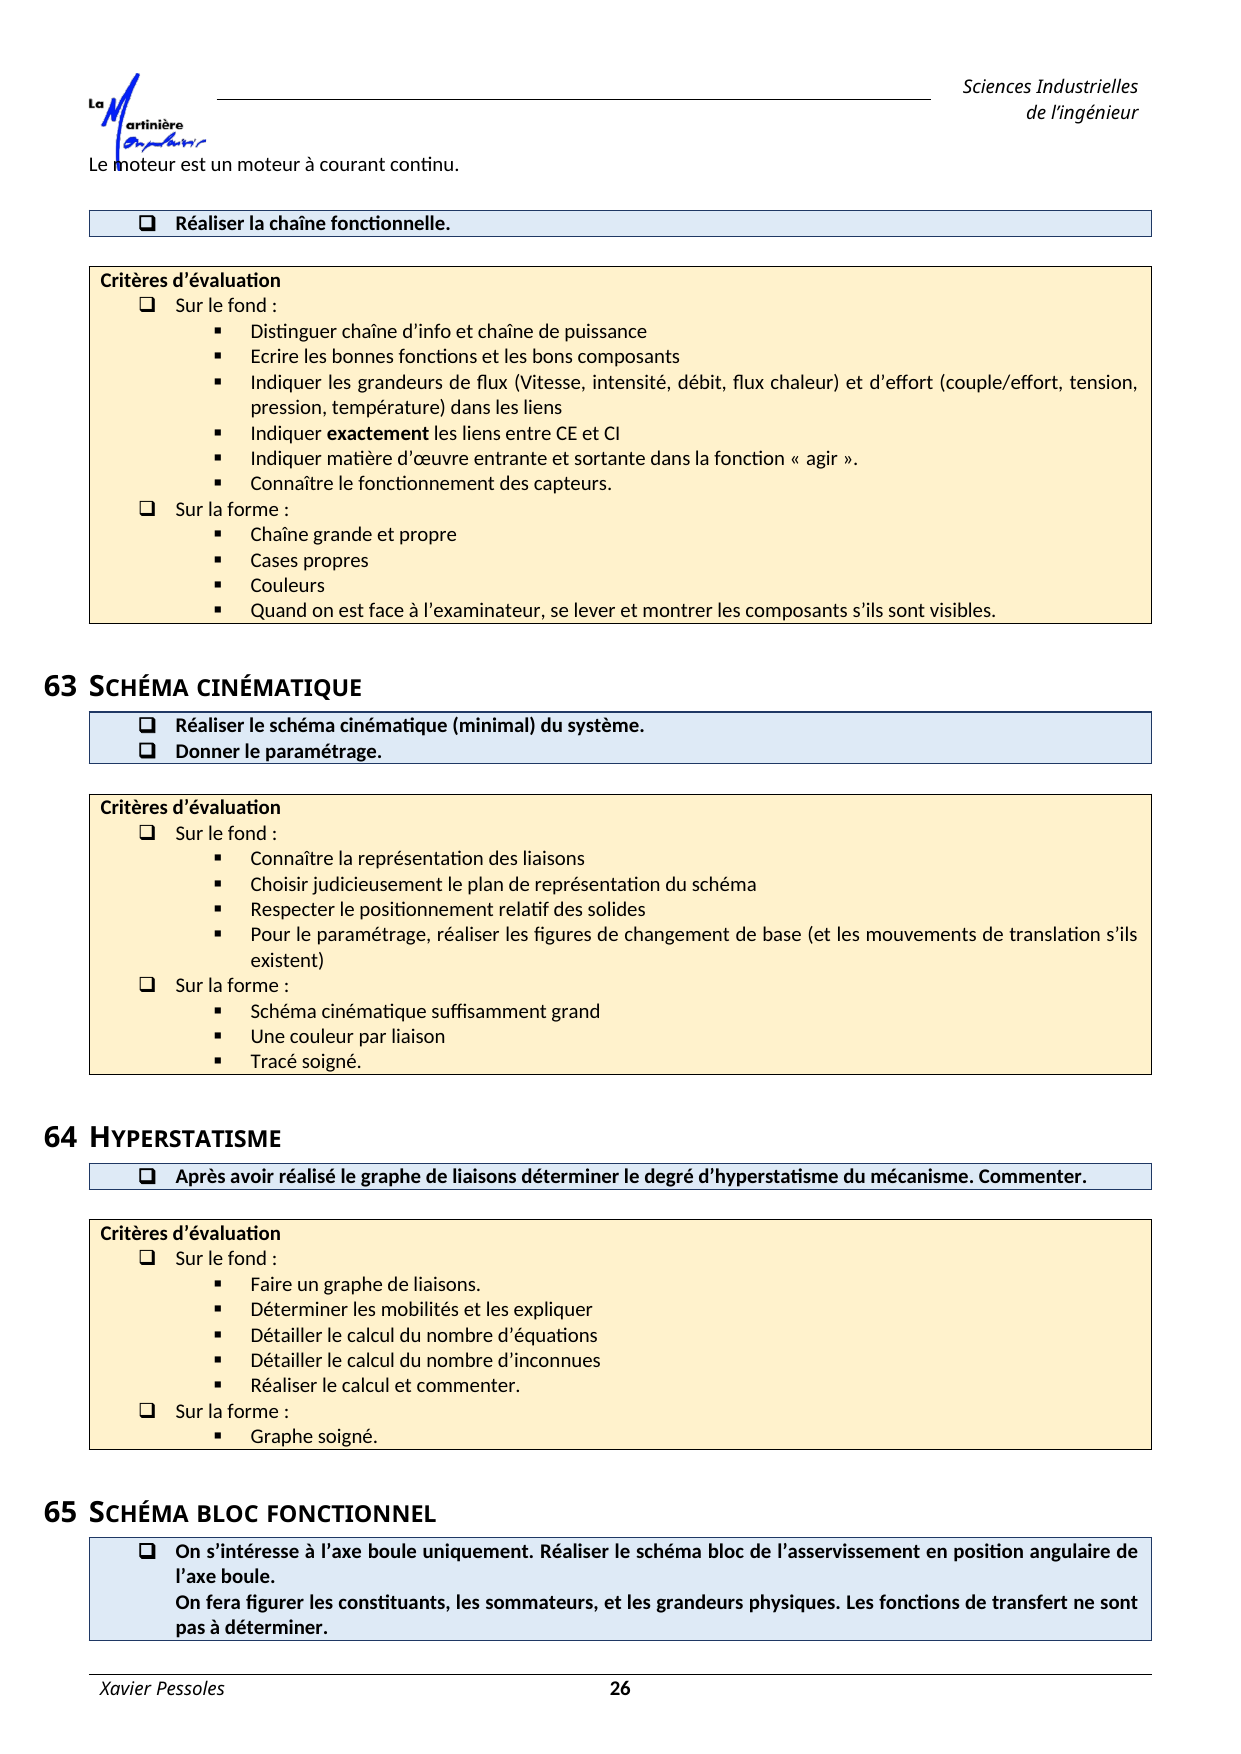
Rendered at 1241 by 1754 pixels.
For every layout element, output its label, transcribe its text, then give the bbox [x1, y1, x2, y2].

table_header Réaliser le schéma cinématique (minimal) du système. Donner le paramétrage. [90, 713, 1151, 763]
table_header Critères d’évaluation Sur le fond : Connaître la représentation des liaisons Choisir judicieusement le plan de représentation du schéma Respecter le positionnement relatif des solides Pour le paramétrage, réaliser les figures de changement de base (et les mouvements de translation s’ils existent) Sur la forme : Schéma cinématique suffisamment grand Une couleur par liaison Tracé soigné. [90, 795, 1151, 1074]
subtitle Hyperstatisme [44, 1117, 1152, 1156]
picture [88, 73, 207, 171]
text Le moteur est un moteur à courant continu. [89, 151, 1152, 177]
subtitle Schéma bloc fonctionnel [44, 1492, 1152, 1531]
table_header Critères d’évaluation Sur le fond : Faire un graphe de liaisons. Déterminer les mobilités et les expliquer Détailler le calcul du nombre d’équations Détailler le calcul du nombre d’inconnues Réaliser le calcul et commenter. Sur la forme : Graphe soigné. [90, 1220, 1151, 1449]
table_header Réaliser la chaîne fonctionnelle. [90, 211, 1151, 236]
subtitle Schéma cinématique [44, 666, 1152, 705]
table_header Après avoir réalisé le graphe de liaisons déterminer le degré d’hyperstatisme du mécanisme. Commenter. [90, 1164, 1151, 1189]
table_header On s’intéresse à l’axe boule uniquement. Réaliser le schéma bloc de l’asservissement en position angulaire de l’axe boule. On fera figurer les constituants, les sommateurs, et les grandeurs physiques. Les fonctions de transfert ne sont pas à déterminer. [90, 1538, 1151, 1640]
table_header Critères d’évaluation Sur le fond : Distinguer chaîne d’info et chaîne de puissance Ecrire les bonnes fonctions et les bons composants Indiquer les grandeurs de flux (Vitesse, intensité, débit, flux chaleur) et d’effort (couple/effort, tension, pression, température) dans les liens Indiquer exactement les liens entre CE et CI Indiquer matière d’œuvre entrante et sortante dans la fonction « agir ». Connaître le fonctionnement des capteurs. Sur la forme : Chaîne grande et propre Cases propres Couleurs Quand on est face à l’examinateur, se lever et montrer les composants s’ils sont visibles. [90, 267, 1151, 623]
